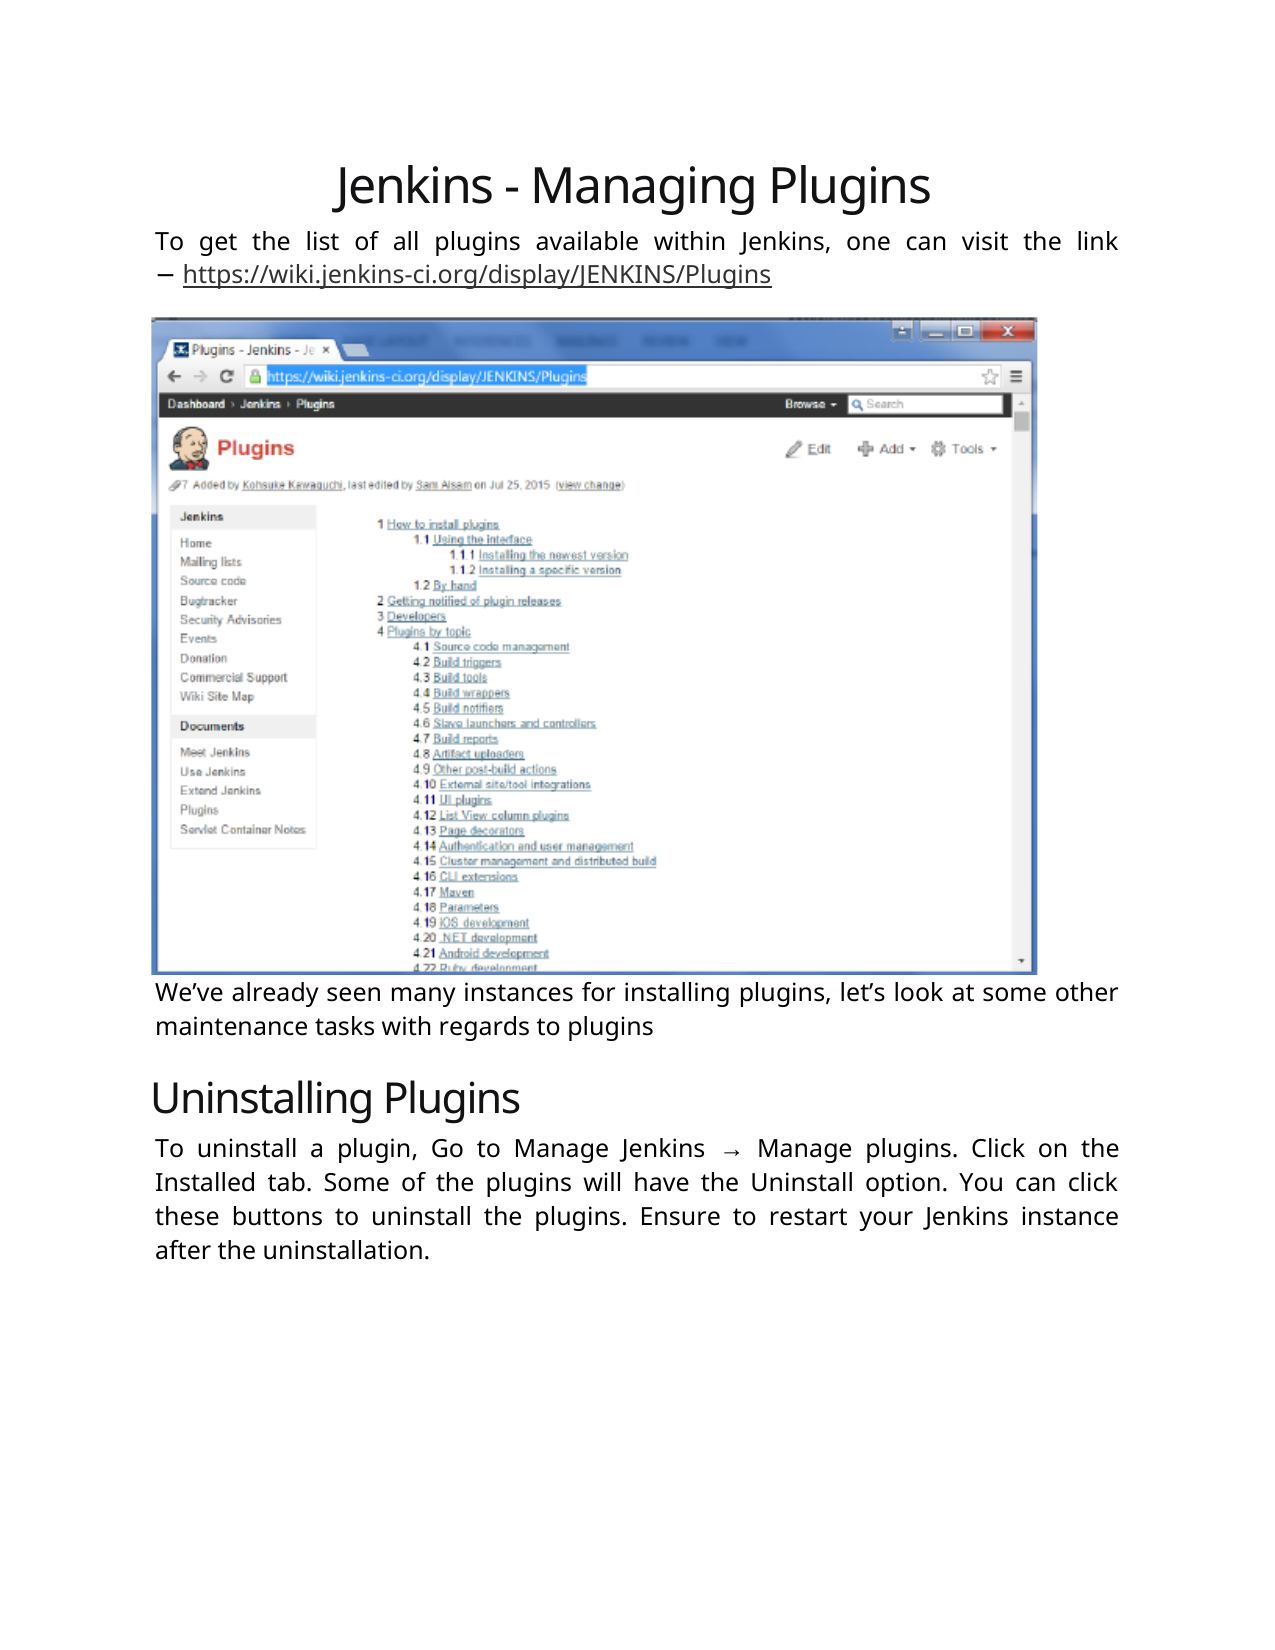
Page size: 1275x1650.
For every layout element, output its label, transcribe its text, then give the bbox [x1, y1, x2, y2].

text To get the list of all plugins available within Jenkins, one can visit the link − https://wiki.jenkins-ci.org/display/JENKINS/Plugins [155, 223, 1120, 291]
picture [150, 316, 1038, 975]
text To uninstall a plugin, Go to Manage Jenkins → Manage plugins. Click on the Installed tab. Some of the plugins will have the Uninstall option. You can click these buttons to uninstall the plugins. Ensure to restart your Jenkins instance after the uninstallation. [155, 1131, 1120, 1267]
text Jenkins - Managing Plugins [150, 150, 1120, 218]
text Uninstalling Plugins [150, 1067, 1120, 1126]
text We’ve already seen many instances for installing plugins, let’s look at some other maintenance tasks with regards to plugins [155, 974, 1120, 1042]
